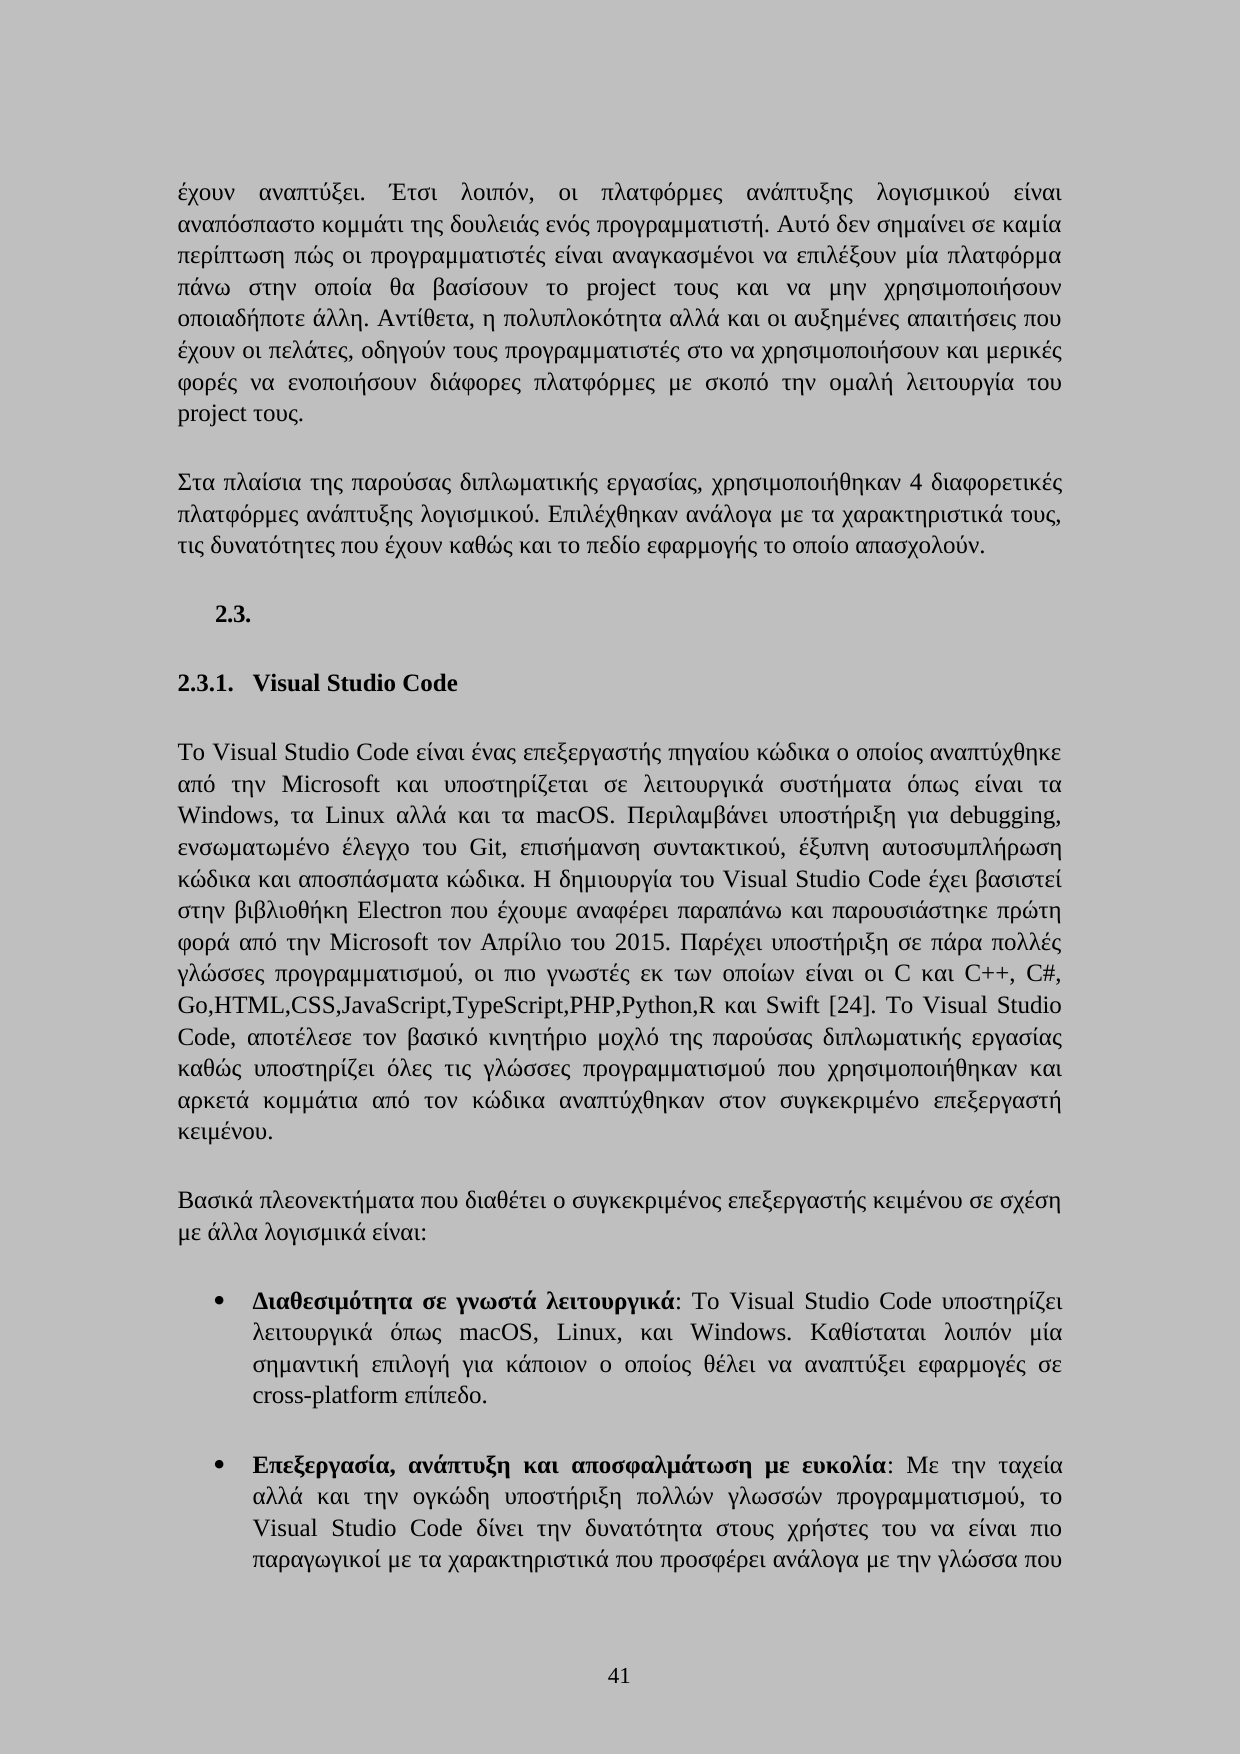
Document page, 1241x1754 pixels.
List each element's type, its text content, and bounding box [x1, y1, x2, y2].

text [177, 177, 1063, 427]
list Διαθεσιμότητα σε γνωστά λειτουργικά: Το Visual Studio Code υποστηρίζει λειτουργικά όπως macOS, Linux, και Windows. Καθίσταται λοιπόν μία σημαντική επιλογή για κάποιον ο οποίος θέλει να αναπτύξει εφαρμογές σε cross-platform επίπεδο. [215, 1286, 1063, 1409]
text Στα πλαίσια της παρούσας διπλωματικής εργασίας, χρησιμοποιήθηκαν 4 διαφορετικές πλατφόρμες ανάπτυξης λογισμικού. Επιλέχθηκαν ανάλογα με τα χαρακτηριστικά τους, τις δυνατότητες που έχουν καθώς και το πεδίο εφαρμογής το οποίο απασχολούν. [177, 467, 1063, 559]
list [215, 1450, 1063, 1573]
text Το Visual Studio Code είναι ένας επεξεργαστής πηγαίου κώδικα ο οποίος αναπτύχθηκε από την Microsoft και υποστηρίζεται σε λειτουργικά συστήματα όπως είναι τα Windows, τα Linux αλλά και τα macOS. Περιλαμβάνει υποστήριξη για debugging, ενσωματωμένο έλεγχο του Git, επισήμανση συντακτικού, έξυπνη αυτοσυμπλήρωση κώδικα και αποσπάσματα κώδικα. Η δημιουργία του Visual Studio Code έχει βασιστεί στην βιβλιοθήκη Electron που έχουμε αναφέρει παραπάνω και παρουσιάστηκε πρώτη φορά από την Microsoft τον Απρίλιο του 2015. Παρέχει υποστήριξη σε πάρα πολλές γλώσσες προγραμματισμού, οι πιο γνωστές εκ των οποίων είναι οι C και C++, C#, Go,HTML,CSS,JavaScript,TypeScript,PHP,Python,R και Swift [24]. Το Visual Studio Code, αποτέλεσε τον βασικό κινητήριο μοχλό της παρούσας διπλωματικής εργασίας καθώς υποστηρίζει όλες τις γλώσσες προγραμματισμού που χρησιμοποιήθηκαν και αρκετά κομμάτια από τον κώδικα αναπτύχθηκαν στον συγκεκριμένο επεξεργαστή κειμένου. [177, 737, 1063, 1145]
text Βασικά πλεονεκτήματα που διαθέτει ο συγκεκριμένος επεξεργαστής κειμένου σε σχέση με άλλα λογισμικά είναι: [177, 1185, 1063, 1246]
list Visual Studio Code [177, 668, 1063, 697]
